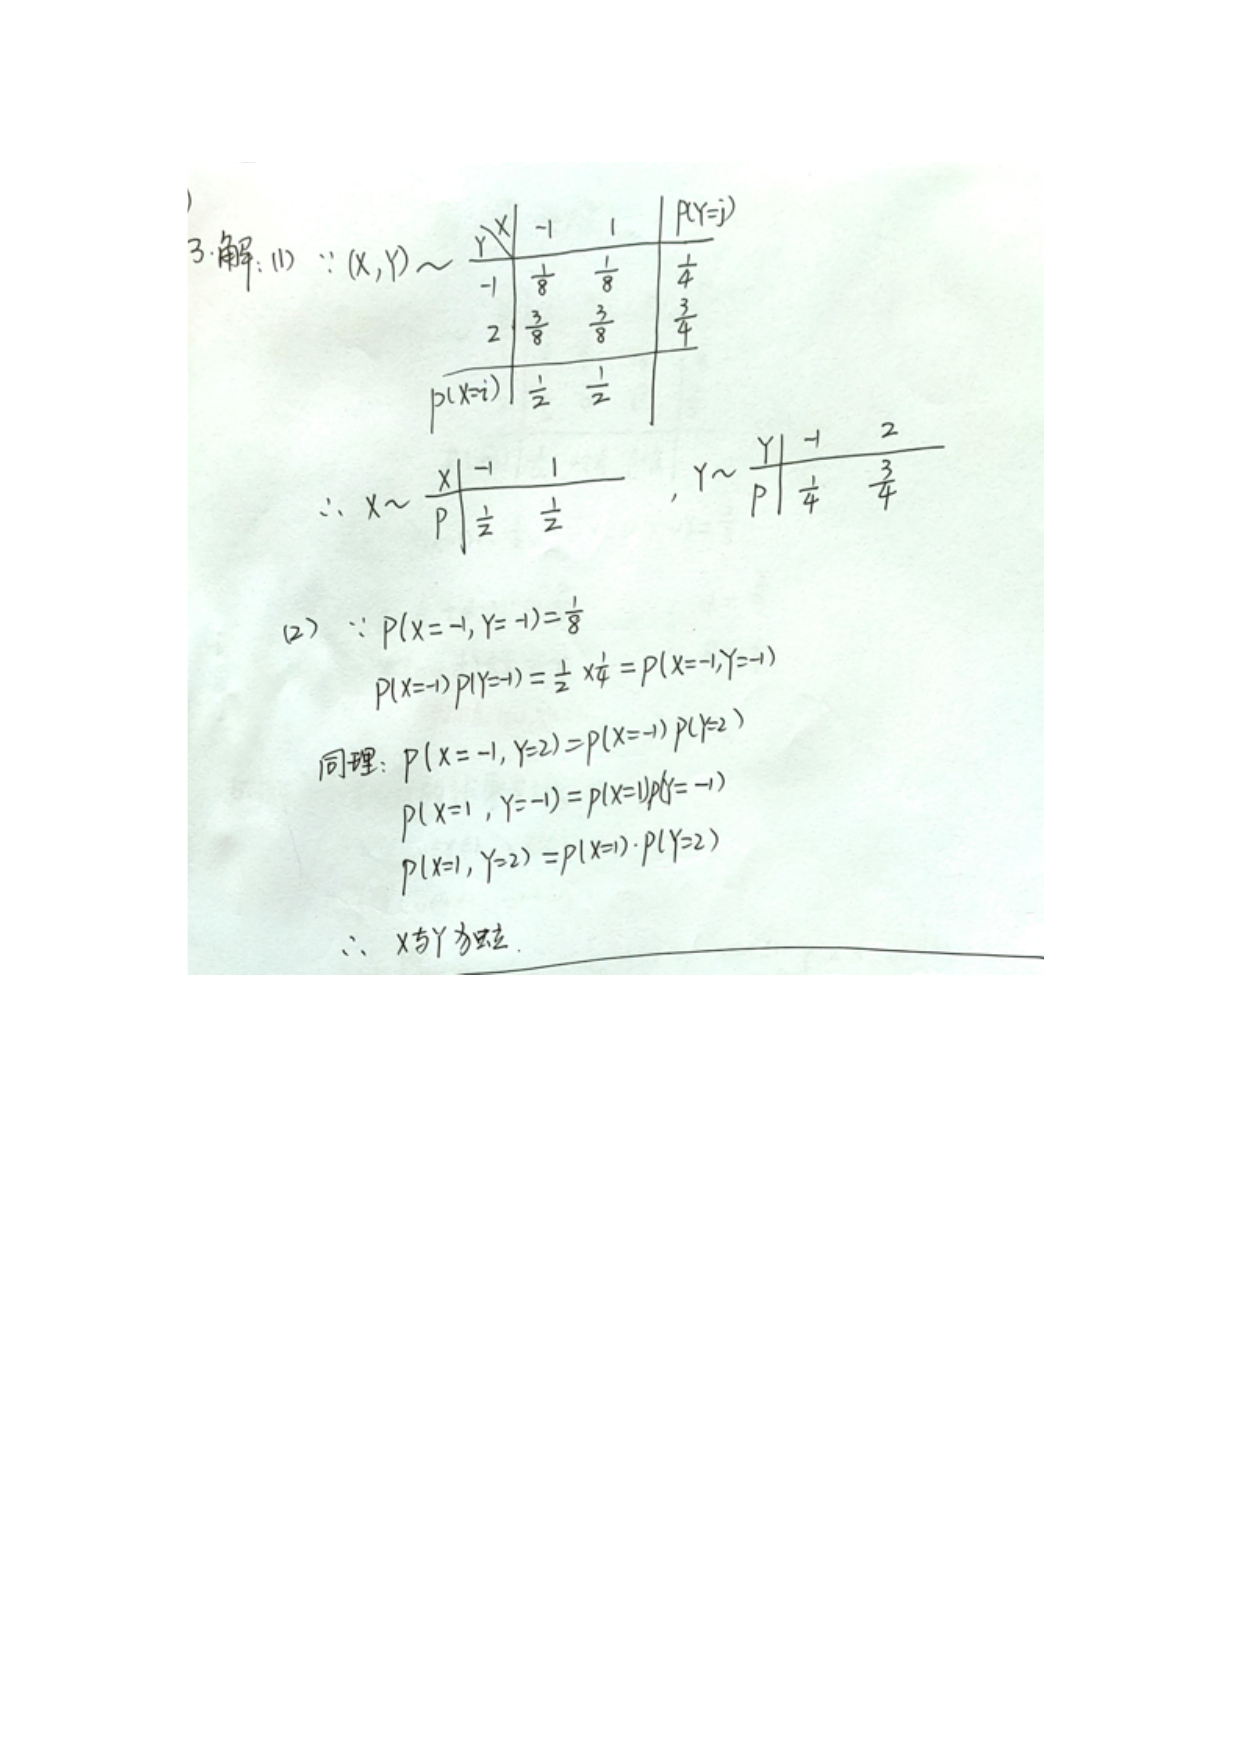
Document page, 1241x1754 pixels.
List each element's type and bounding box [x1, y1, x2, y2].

picture [187, 162, 1044, 975]
